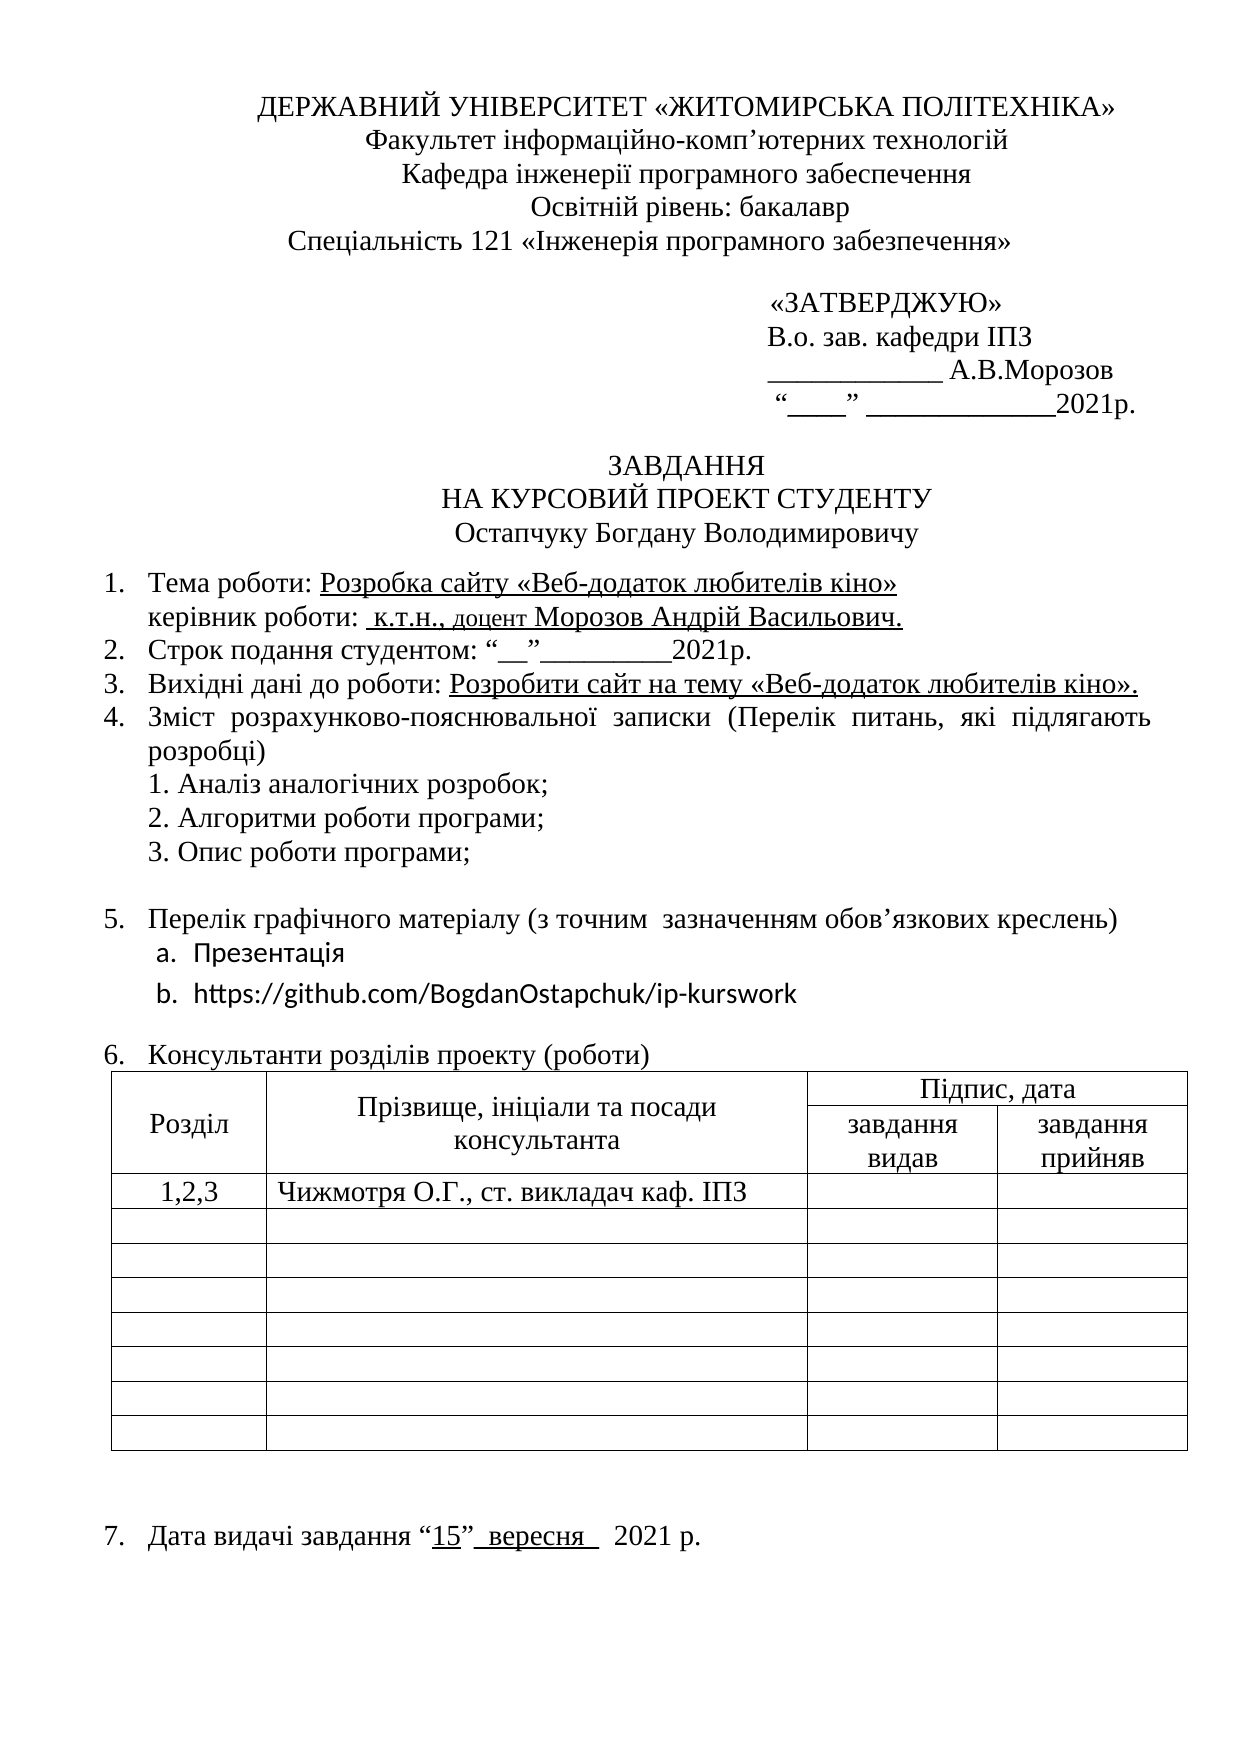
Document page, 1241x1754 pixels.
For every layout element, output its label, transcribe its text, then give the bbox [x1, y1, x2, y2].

text Кафедра інженерії програмного забеспечення [148, 156, 1152, 189]
table_cell завдання видав [808, 1106, 997, 1173]
list Вихідні дані до роботи: Розробити сайт на тему «Веб-додаток любителів кіно». [103, 666, 1152, 699]
table_cell [998, 1244, 1187, 1277]
text Освітній рівень: бакалавр [148, 189, 1152, 223]
list Дата видачі завдання “15”_вересня_ 2021 р. [103, 1518, 1152, 1552]
list Алгоритми роботи програми; [148, 800, 1152, 834]
table_cell [112, 1382, 266, 1415]
table_cell [998, 1313, 1187, 1346]
list Презентація [156, 934, 1152, 970]
list Аналіз аналогічних розробок; [148, 767, 1152, 800]
table_cell [808, 1174, 997, 1208]
table_cell [267, 1278, 807, 1312]
table_cell [267, 1209, 807, 1242]
table_header Підпис, дата [808, 1072, 1187, 1105]
table_cell [998, 1174, 1187, 1208]
table_cell [998, 1278, 1187, 1312]
table_cell [998, 1209, 1187, 1242]
text Факультет інформаційно-комп’ютерних технологій [148, 122, 1152, 156]
table_cell [112, 1278, 266, 1312]
table_cell [808, 1416, 997, 1450]
table_cell [267, 1382, 807, 1415]
list https://github.com/BogdanOstapchuk/ip-kurswork [156, 975, 1152, 1011]
table_cell [267, 1416, 807, 1450]
text НА КУРСОВИЙ ПРОЕКТ СТУДЕНТУ [148, 482, 1152, 515]
table_cell [267, 1244, 807, 1277]
text «ЗАТВЕРДЖУЮ» [148, 285, 1152, 319]
list Зміст розрахунково-пояснювальної записки (Перелік питань, які підлягають розробці) [103, 699, 1152, 767]
text керівник роботи: к.т.н., доцент Морозов Андрій Васильович. [148, 599, 1152, 632]
table_cell 1,2,3 [112, 1174, 266, 1208]
table_cell [112, 1416, 266, 1450]
text Спеціальність 121 «Інженерія програмного забезпечення» [148, 223, 1152, 256]
text ЗАВДАННЯ [148, 448, 1152, 482]
text “____” _____________2021р. [148, 386, 1152, 419]
list Консультанти розділів проекту (роботи) [103, 1037, 1152, 1071]
text Остапчуку Богдану Володимировичу [222, 515, 1152, 549]
table_cell [808, 1382, 997, 1415]
table_cell [112, 1244, 266, 1277]
table_cell [808, 1313, 997, 1346]
text В.о. зав. кафедри ІПЗ [265, 319, 1152, 352]
table_cell [112, 1347, 266, 1381]
table_cell [112, 1209, 266, 1242]
list Строк подання студентом: “__”_________2021р. [103, 632, 1152, 666]
list Опис роботи програми; [148, 834, 1152, 867]
table_cell [808, 1244, 997, 1277]
table_cell [112, 1313, 266, 1346]
table_header Прізвище, ініціали та посади консультанта [267, 1072, 807, 1173]
list Перелік графічного матеріалу (з точним зазначенням обов’язкових креслень) [103, 901, 1152, 934]
table_cell [998, 1416, 1187, 1450]
text ДЕРЖАВНИЙ УНІВЕРСИТЕТ «ЖИТОМИРСЬКА ПОЛІТЕХНІКА» [148, 89, 1152, 122]
text ____________ А.В.Морозов [148, 352, 1152, 386]
table_cell [267, 1313, 807, 1346]
table_cell [808, 1209, 997, 1242]
table_cell Чижмотря О.Г., ст. викладач каф. ІПЗ [267, 1174, 807, 1208]
table_cell [267, 1347, 807, 1381]
table_header Розділ [112, 1072, 266, 1173]
table_cell [998, 1382, 1187, 1415]
table_cell [998, 1347, 1187, 1381]
table_cell [808, 1347, 997, 1381]
table_cell [808, 1278, 997, 1312]
table_cell завдання прийняв [998, 1106, 1187, 1173]
list Тема роботи: Розробка сайту «Веб-додаток любителів кіно» [103, 565, 1152, 599]
